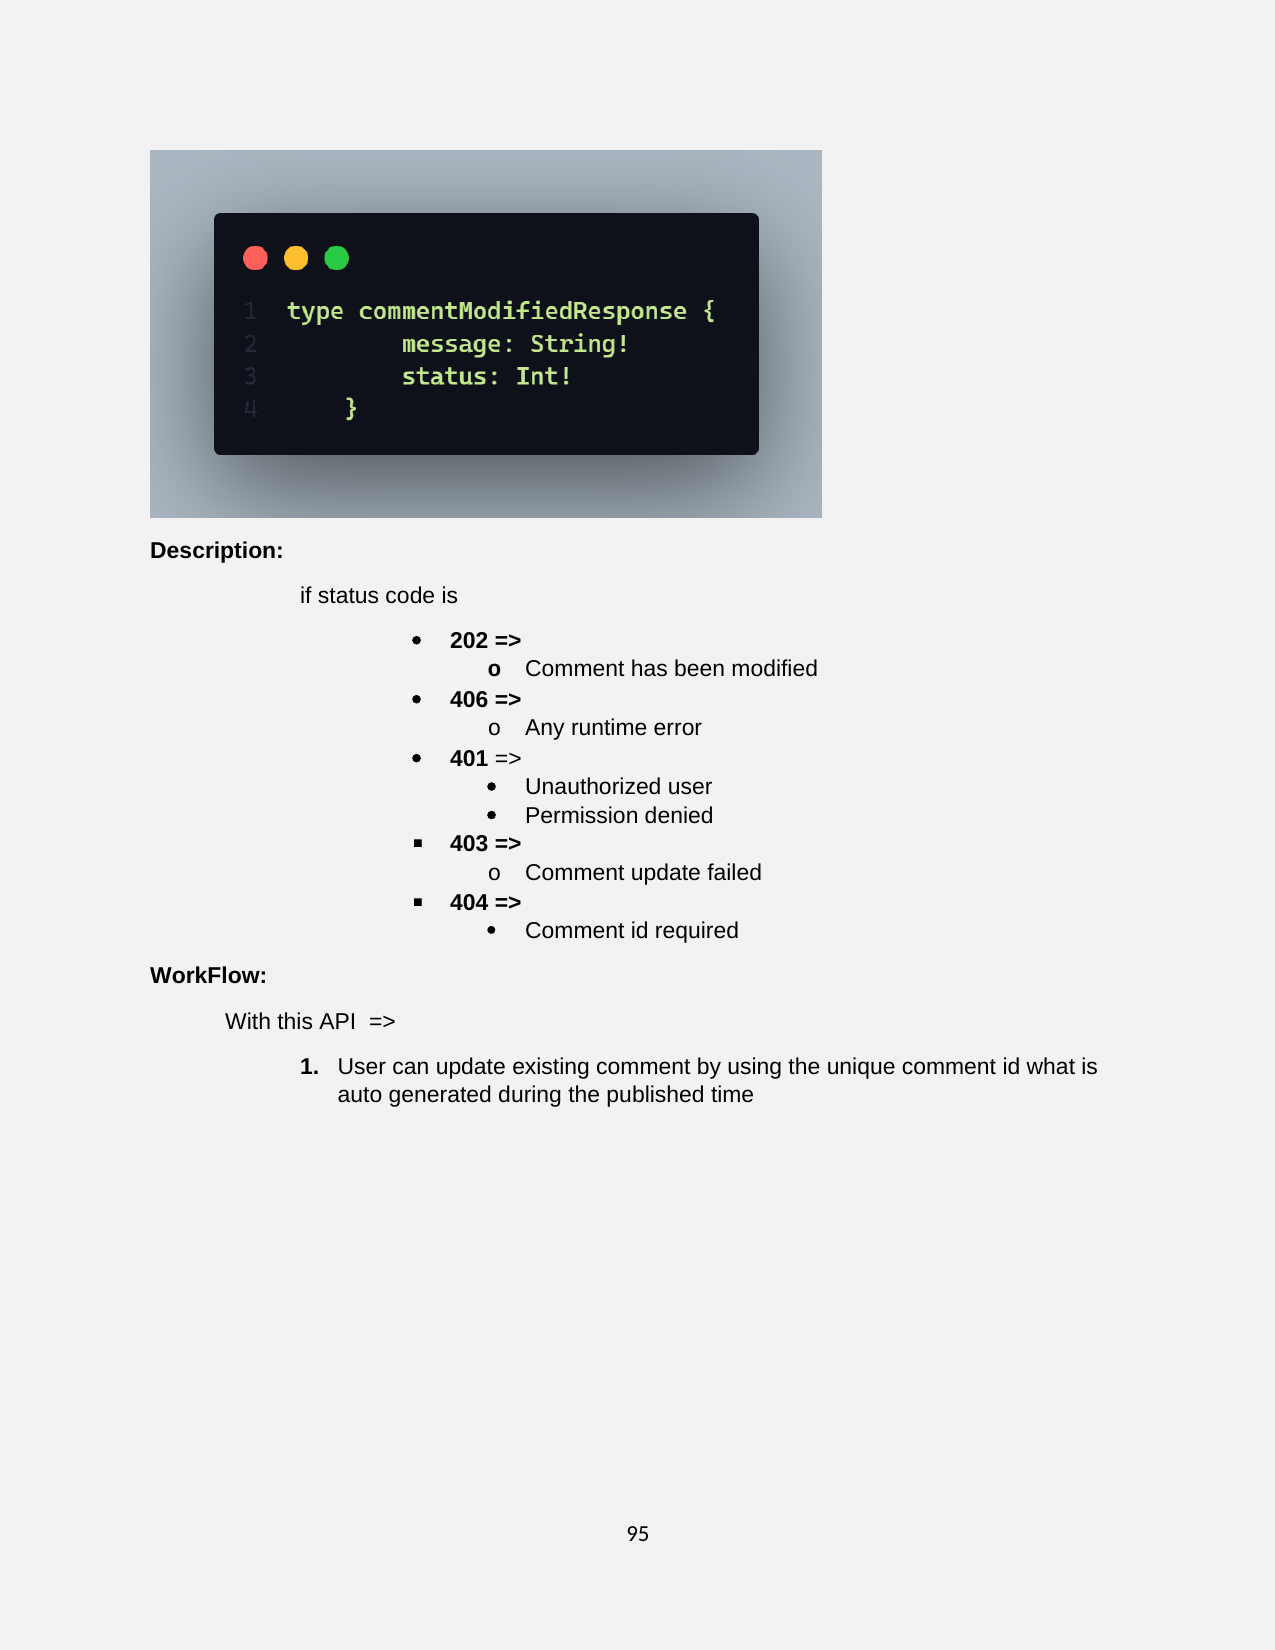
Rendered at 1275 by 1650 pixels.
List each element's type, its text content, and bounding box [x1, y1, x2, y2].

list Permission denied [487, 802, 1125, 828]
list Comment update failed [487, 858, 1125, 887]
text WorkFlow: [150, 962, 1125, 989]
list 401 => [412, 745, 1125, 771]
text With this API => [150, 1008, 1125, 1034]
text Description: [150, 537, 1125, 563]
list Unauthorized user [487, 773, 1125, 799]
text if status code is [300, 582, 1125, 608]
list Any runtime error [487, 714, 1125, 742]
list 406 => [412, 686, 1125, 712]
list User can update existing comment by using the unique comment id what is auto generated during the published time [300, 1053, 1125, 1107]
list 202 => [412, 627, 1125, 653]
list Comment has been modified [487, 655, 1125, 683]
picture [150, 150, 822, 518]
list 403 => [412, 830, 1125, 856]
list 404 => [412, 889, 1125, 915]
list Comment id required [487, 917, 1125, 944]
